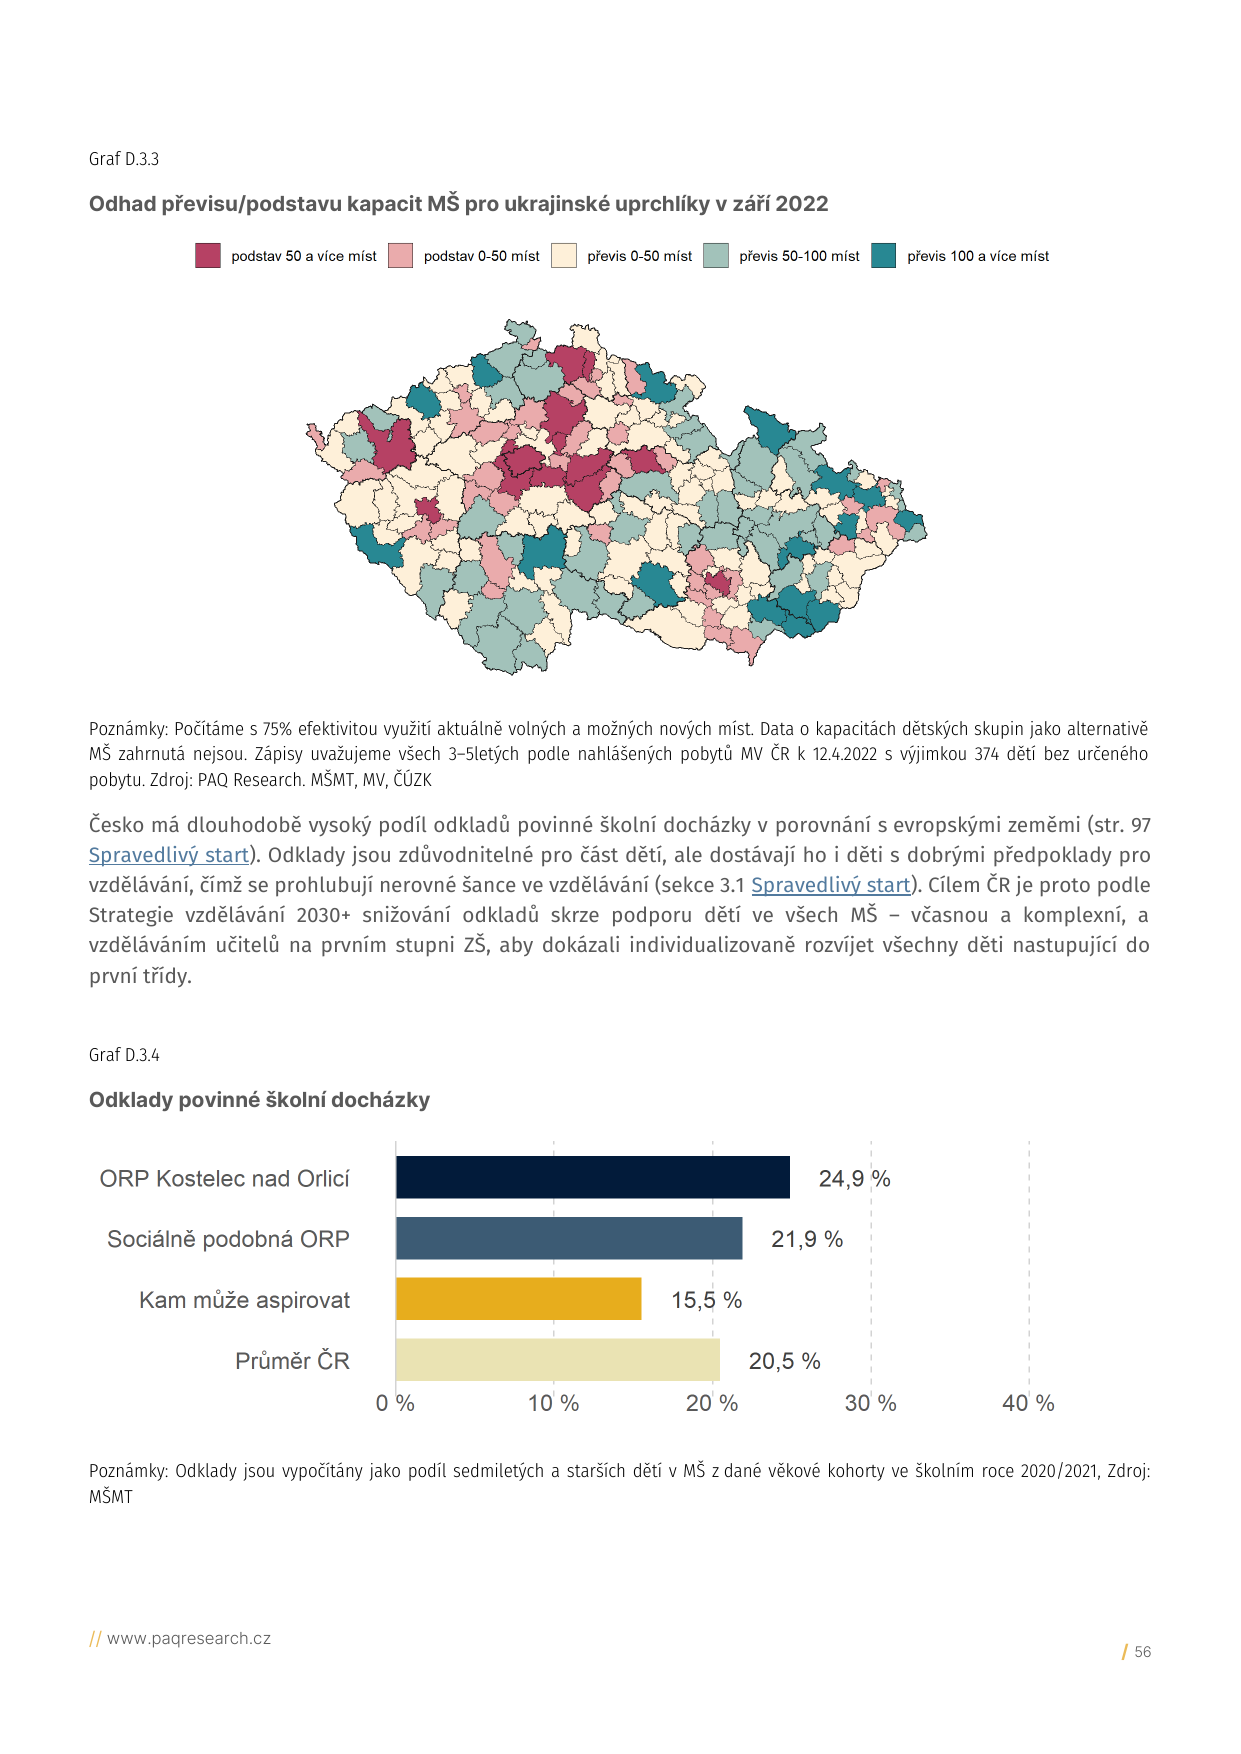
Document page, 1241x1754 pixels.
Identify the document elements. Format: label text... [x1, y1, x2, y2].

picture [88, 1112, 1139, 1444]
text Graf D.3.4 [89, 1044, 1152, 1066]
text Graf D.3.3 [89, 148, 1152, 170]
text Poznámky: Počítáme s 75% efektivitou využití aktuálně volných a možných nových míst. Data o kapacitách dětských skupin jako alternativě MŠ zahrnutá nejsou. Zápisy uvažujeme všech 3–5letých podle nahlášených pobytů MV ČR k 12.4.2022 s výjimkou 374 dětí bez určeného pobytu. Zdroj: PAQ Research. MŠMT, MV, ČÚZK [89, 717, 1152, 792]
text Poznámky: Odklady jsou vypočítány jako podíl sedmiletých a starších dětí v MŠ z dané věkové kohorty ve školním roce 2020/2021, Zdroj: MŠMT [89, 1460, 1152, 1509]
picture [88, 216, 1139, 701]
text Odklady povinné školní docházky [89, 1082, 1152, 1112]
text Odhad převisu/podstavu kapacit MŠ pro ukrajinské uprchlíky v září 2022 [89, 186, 1152, 216]
text Česko má dlouhodobě vysoký podíl odkladů povinné školní docházky v porovnání s evropskými zeměmi (str. 97 Spravedlivý start). Odklady jsou zdůvodnitelné pro část dětí, ale dostávají ho i děti s dobrými předpoklady pro vzdělávání, čímž se prohlubují nerovné šance ve vzdělávání (sekce 3.1 Spravedlivý start). Cílem ČR je proto podle Strategie vzdělávání 2030+ snižování odkladů skrze podporu dětí ve všech MŠ – včasnou a komplexní, a vzděláváním učitelů na prvním stupni ZŠ, aby dokázali individualizovaně rozvíjet všechny děti nastupující do první třídy. [89, 807, 1152, 989]
